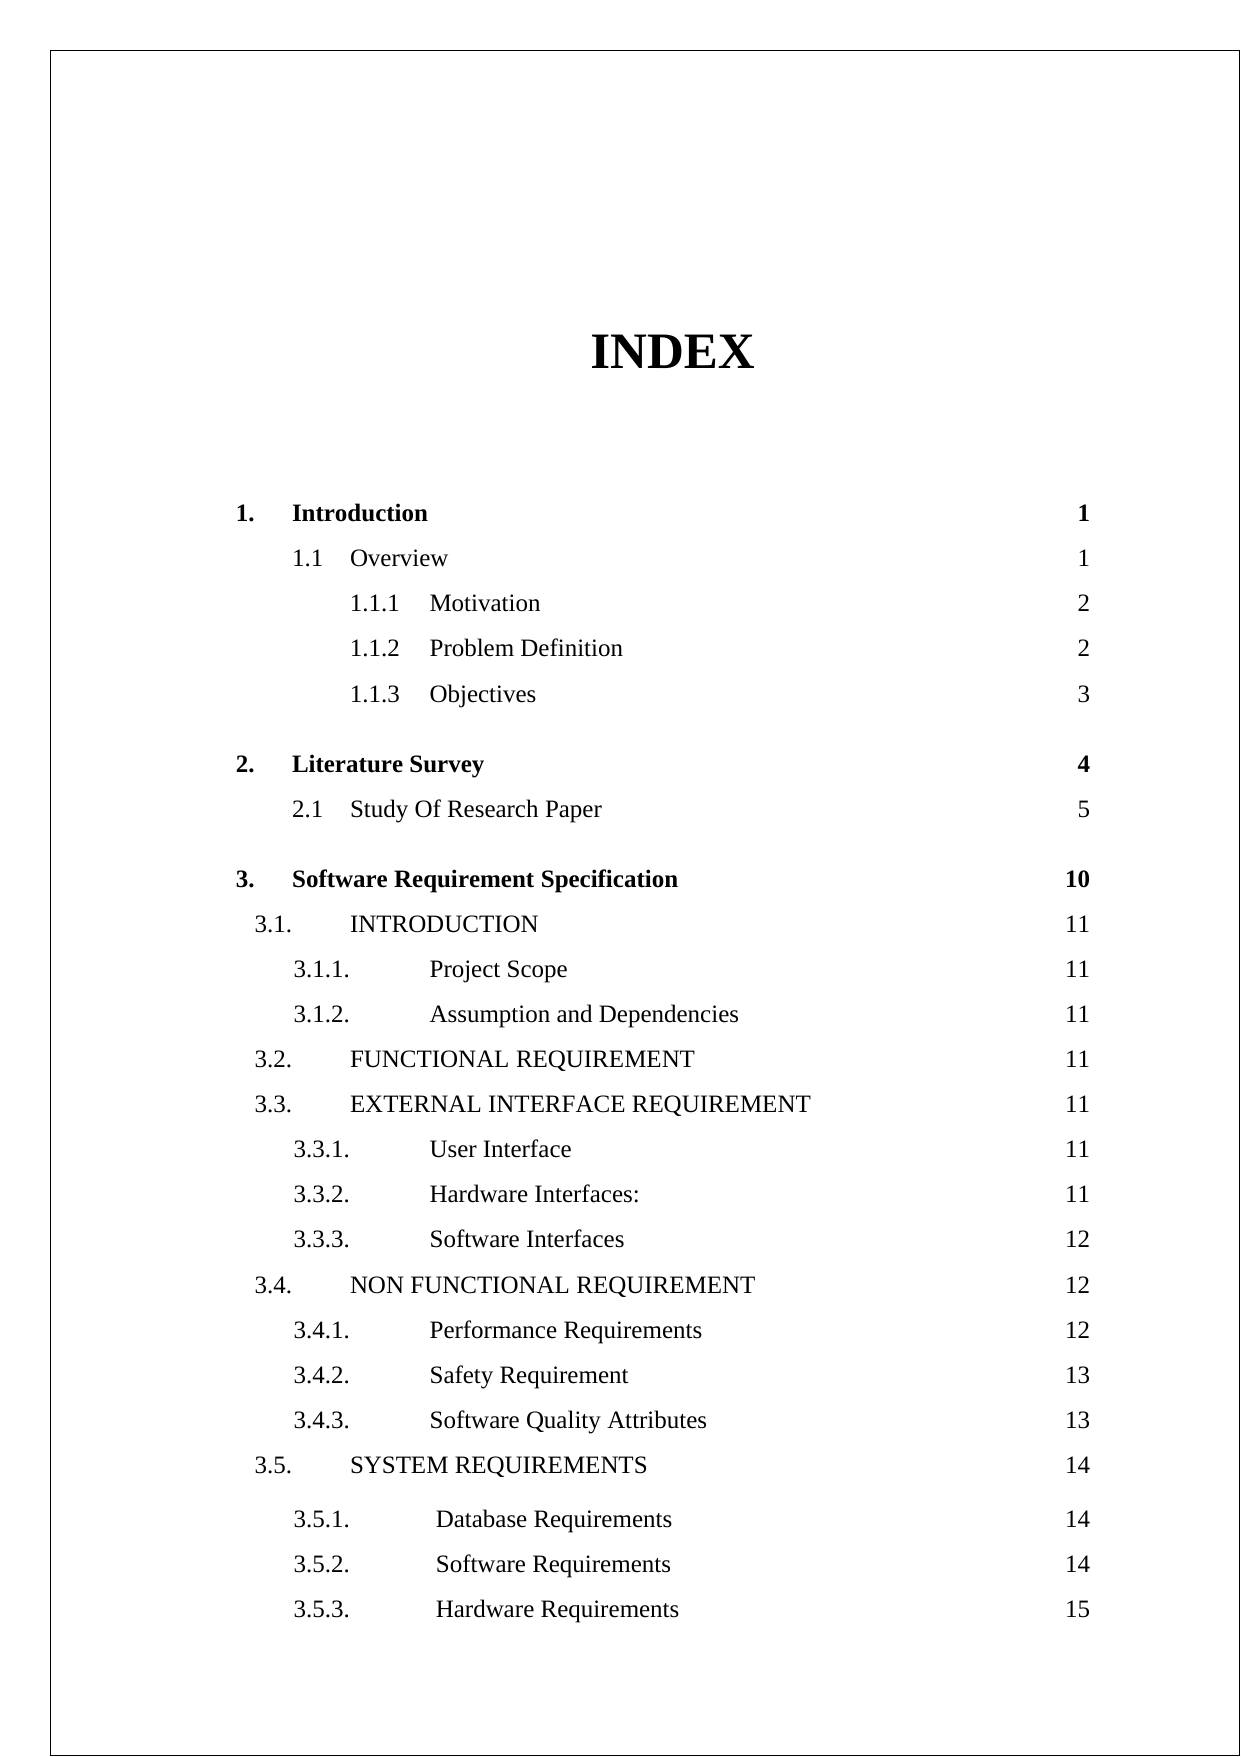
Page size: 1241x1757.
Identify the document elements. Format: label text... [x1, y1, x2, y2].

text INDEX [201, 321, 1144, 380]
